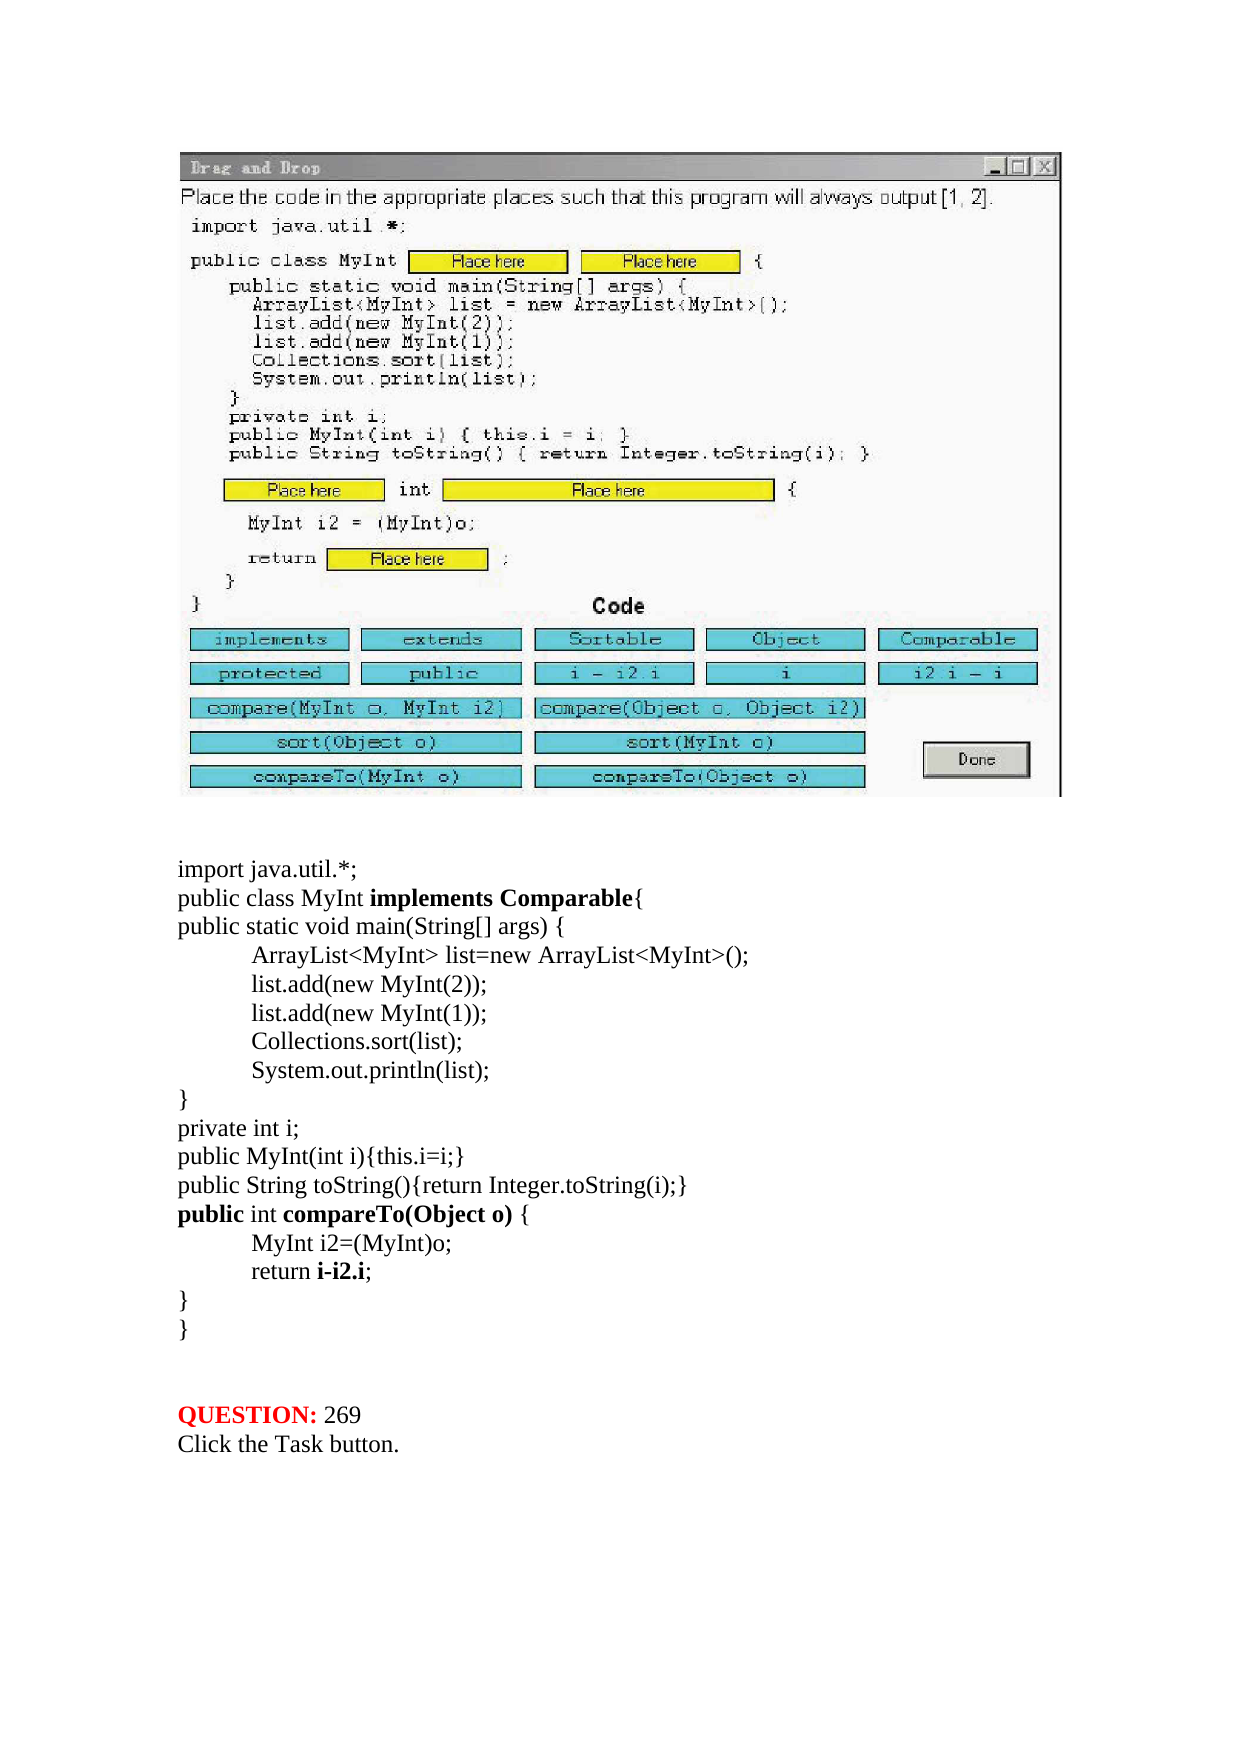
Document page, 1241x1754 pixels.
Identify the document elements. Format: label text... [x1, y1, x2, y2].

text public class MyInt implements Comparable{ [177, 883, 1063, 911]
text import java.util.*; [177, 854, 1063, 883]
text Click the Task button. [177, 1429, 1063, 1458]
text System.out.println(list); [251, 1055, 1063, 1084]
text } [177, 1084, 1063, 1113]
text ArrayList<MyInt> list=new ArrayList<MyInt>(); [251, 940, 1063, 969]
text MyInt i2=(MyInt)o; [177, 1228, 1063, 1256]
text private int i; [177, 1113, 1063, 1141]
text Collections.sort(list); [251, 1026, 1063, 1055]
text list.add(new MyInt(2)); [251, 969, 1063, 998]
text } [177, 1285, 1063, 1314]
text public String toString(){return Integer.toString(i);} [177, 1170, 1063, 1199]
text public static void main(String[] args) { [177, 911, 1063, 940]
text public MyInt(int i){this.i=i;} [177, 1141, 1063, 1170]
text } [177, 1314, 1063, 1343]
text QUESTION: 269 [177, 1400, 1063, 1429]
text list.add(new MyInt(1)); [251, 998, 1063, 1026]
text return i-i2.i; [177, 1256, 1063, 1285]
text public int compareTo(Object o) { [177, 1199, 1063, 1228]
